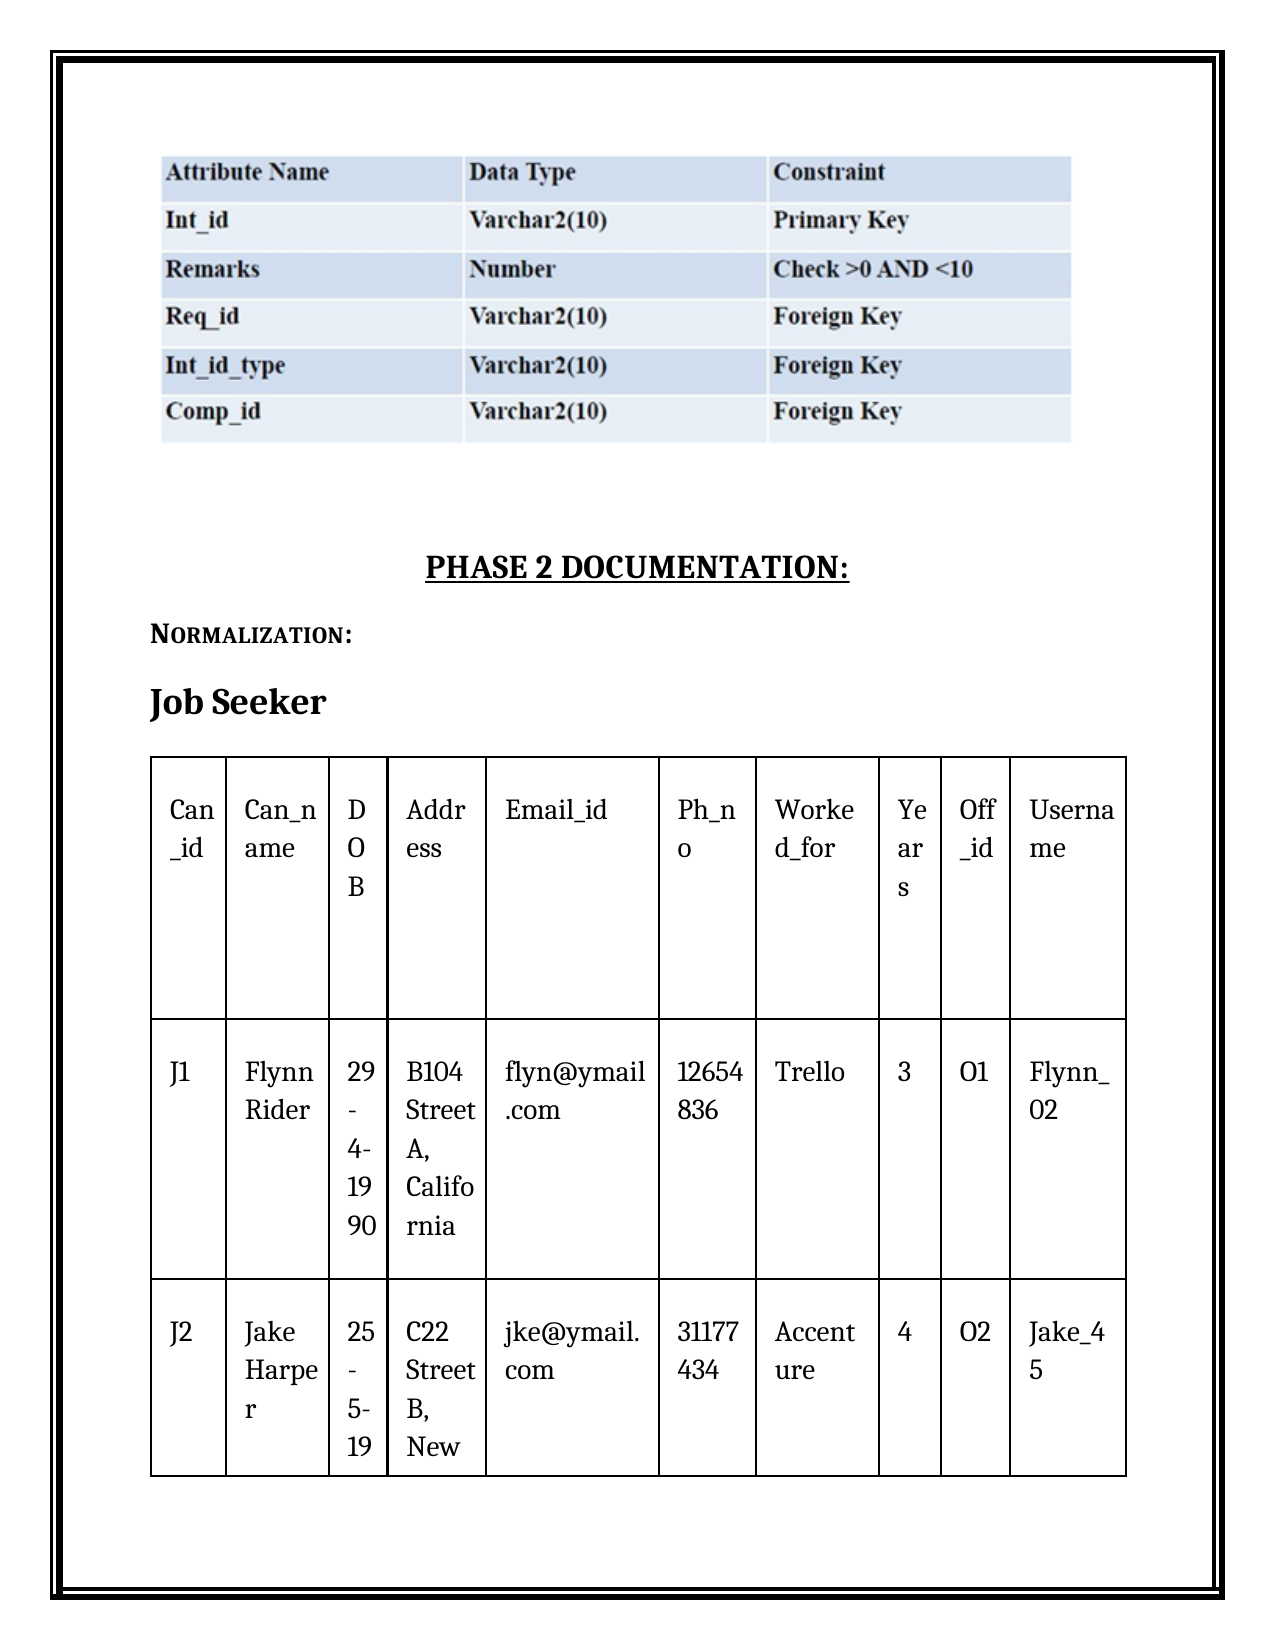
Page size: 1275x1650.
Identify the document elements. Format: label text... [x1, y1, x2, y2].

table_header Years [880, 758, 940, 1017]
table_cell 29-4-1990 [330, 1020, 386, 1277]
table_cell flyn@ymail.com [487, 1020, 658, 1277]
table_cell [389, 1280, 485, 1474]
subtitle Normalization: [150, 617, 1125, 651]
table_cell 12654836 [660, 1020, 755, 1277]
table_header Can_id [152, 758, 225, 1017]
table_cell O1 [942, 1020, 1009, 1277]
table_cell Flynn_02 [1011, 1020, 1125, 1277]
table_cell jke@ymail.com [487, 1280, 658, 1474]
table_header DOB [330, 758, 386, 1017]
table_cell 4 [880, 1280, 940, 1474]
table_cell 25-5-1995 [330, 1280, 386, 1474]
table_header Off_id [942, 758, 1009, 1017]
table_header Email_id [487, 758, 658, 1017]
table_cell Jake Harper [227, 1280, 328, 1474]
table_cell O2 [942, 1280, 1009, 1474]
table_cell 31177434 [660, 1280, 755, 1474]
table_header Username [1011, 758, 1125, 1017]
table_header Can_name [227, 758, 328, 1017]
table_cell J1 [152, 1020, 225, 1277]
picture [150, 150, 1091, 457]
table_header Worked_for [757, 758, 878, 1017]
table_cell Jake_45 [1011, 1280, 1125, 1474]
table_cell Flynn Rider [227, 1020, 328, 1277]
table_header Address [389, 758, 485, 1017]
table_cell B104 Street A, California [389, 1020, 485, 1277]
table_header Ph_no [660, 758, 755, 1017]
text Job Seeker [150, 681, 1125, 724]
table_cell Trello [757, 1020, 878, 1277]
subtitle PHASE 2 DOCUMENTATION: [150, 548, 1125, 587]
table_cell J2 [152, 1280, 225, 1474]
table_cell Accenture [757, 1280, 878, 1474]
table_cell 3 [880, 1020, 940, 1277]
